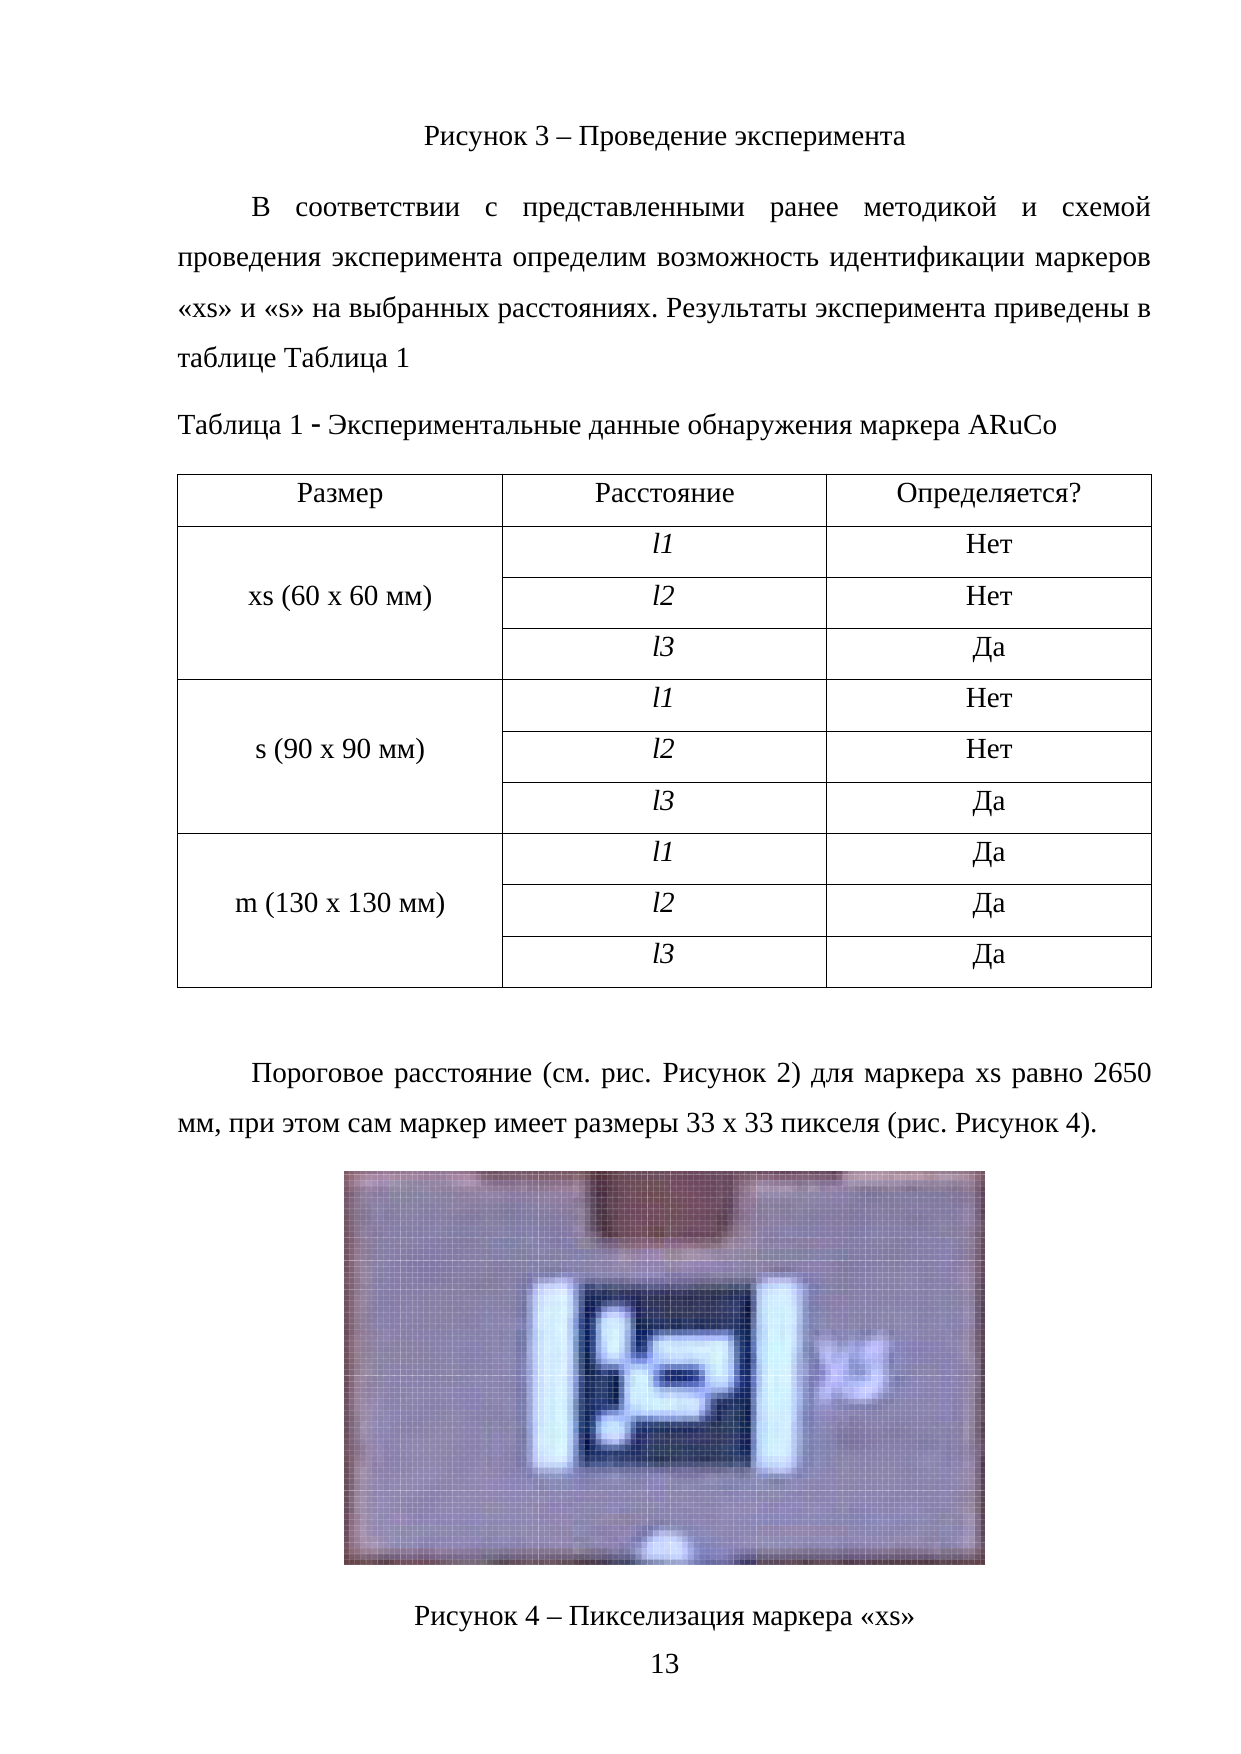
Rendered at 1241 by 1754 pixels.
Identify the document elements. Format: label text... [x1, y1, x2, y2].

table_cell Нет [827, 527, 1151, 577]
table_cell l1 [503, 680, 826, 731]
table_header Определяется? [827, 475, 1151, 526]
table_cell l1 [503, 527, 826, 577]
table_header Расстояние [503, 475, 826, 526]
table_cell l2 [503, 578, 826, 628]
table_cell Нет [827, 680, 1151, 731]
table_cell Нет [827, 578, 1151, 628]
table_cell l1 [503, 834, 826, 884]
table_cell Да [827, 629, 1151, 679]
table_cell Да [827, 937, 1151, 987]
table_cell l2 [503, 885, 826, 936]
table_cell Да [827, 783, 1151, 833]
table_cell s (90 x 90 мм) [178, 680, 502, 833]
table_cell m (130 x 130 мм) [178, 834, 502, 987]
table_header Размер [178, 475, 502, 526]
picture [344, 1171, 985, 1565]
table_cell l3 [503, 783, 826, 833]
table_cell l3 [503, 629, 826, 679]
text Пороговое расстояние (см. рис. Рисунок 2) для маркера xs равно 2650 мм, при этом сам маркер имеет размеры 33 х 33 пикселя (рис. Рисунок 4). [177, 1055, 1152, 1139]
table_cell l3 [503, 937, 826, 987]
table_cell Нет [827, 732, 1151, 782]
text Рисунок 4 – Пикселизация маркера «xs» [177, 1598, 1152, 1631]
table_cell Да [827, 885, 1151, 936]
table_cell xs (60 x 60 мм) [178, 527, 502, 679]
text В соответствии с представленными ранее методикой и схемой проведения эксперимента определим возможность идентификации маркеров «xs» и «s» на выбранных расстояниях. Результаты эксперимента приведены в таблице Таблица 1. [177, 189, 1152, 374]
text Рисунок 3 – Проведение эксперимента [177, 118, 1152, 152]
table_cell Да [827, 834, 1151, 884]
text Таблица 1 Экспериментальные данные обнаружения маркера ARuCo [177, 407, 1152, 441]
table_cell l2 [503, 732, 826, 782]
